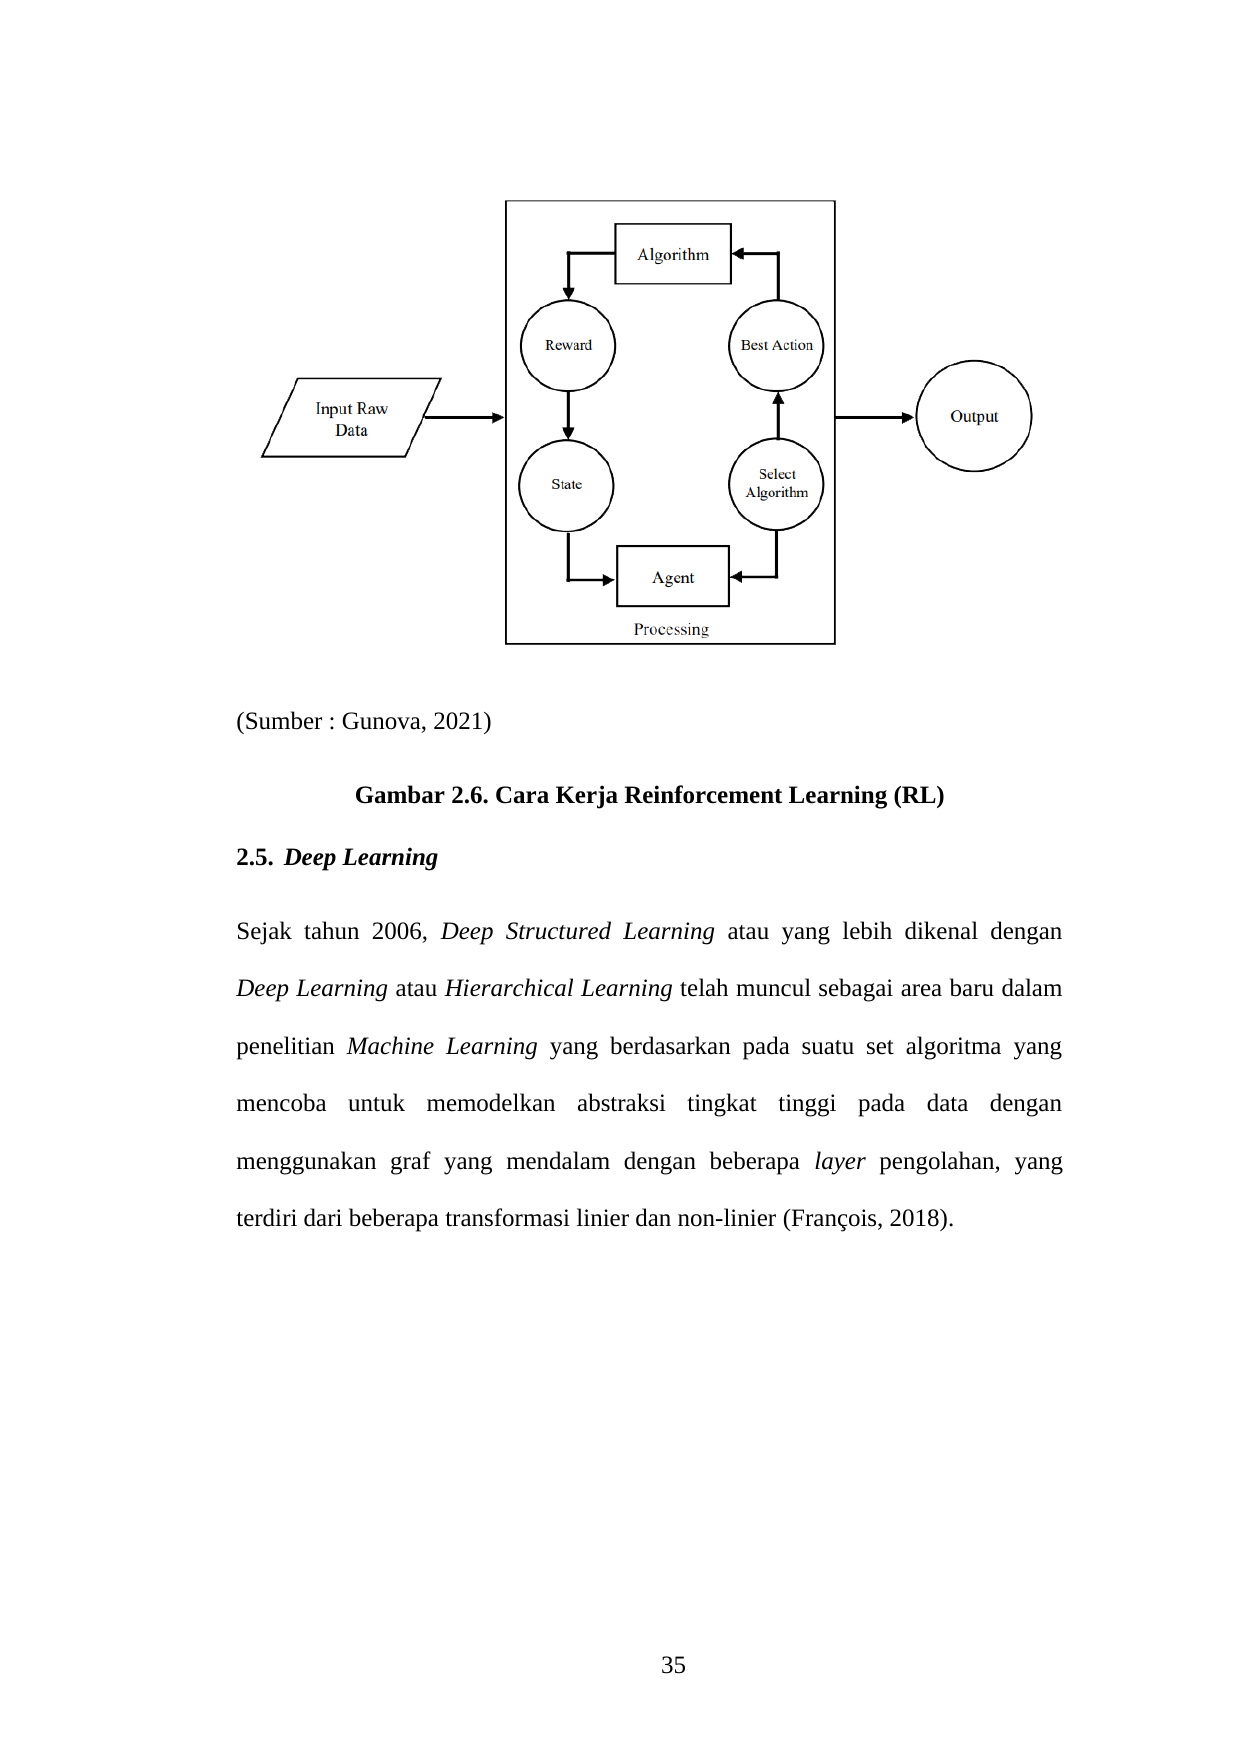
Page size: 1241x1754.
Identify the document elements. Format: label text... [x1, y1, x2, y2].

picture [236, 177, 1063, 661]
subtitle Deep Learning [236, 842, 1063, 870]
text Sejak tahun 2006, Deep Structured Learning atau yang lebih dikenal dengan Deep Learning atau Hierarchical Learning telah muncul sebagai area baru dalam penelitian Machine Learning yang berdasarkan pada suatu set algoritma yang mencoba untuk memodelkan abstraksi tingkat tinggi pada data dengan menggunakan graf yang mendalam dengan beberapa layer pengolahan, yang terdiri dari beberapa transformasi linier dan non-linier . [236, 916, 1063, 1232]
